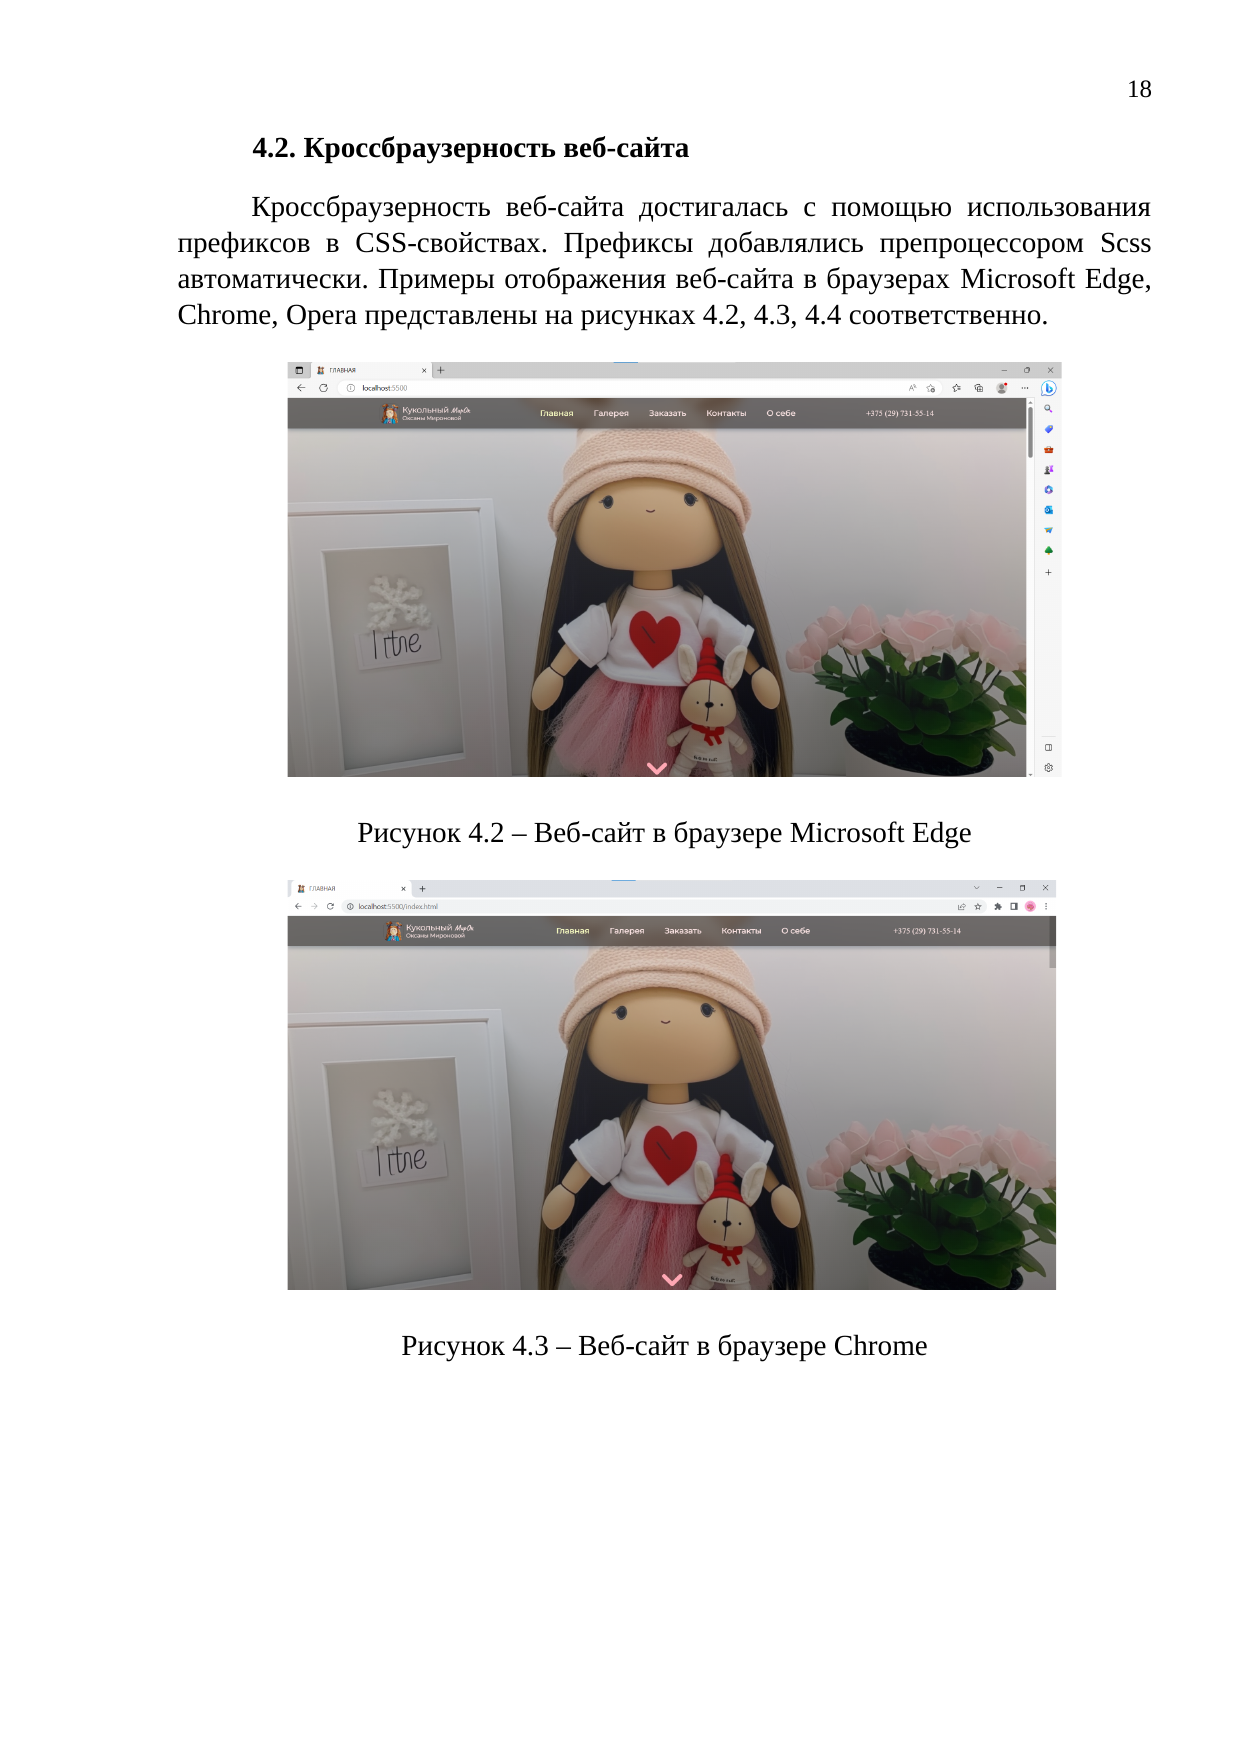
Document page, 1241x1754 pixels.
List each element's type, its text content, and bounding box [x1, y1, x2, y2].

picture [287, 362, 1062, 777]
text Кроссбраузерность веб-сайта достигалась с помощью использования префиксов в CSS-свойствах. Префиксы добавлялись препроцессором Scss автоматически. Примеры отображения веб-сайта в браузерах Microsoft Edge, Chrome, Opera представлены на рисунках 4.2, 4.3, 4.4 соответственно. [177, 189, 1152, 331]
picture [287, 880, 1057, 1290]
text Рисунок 4.3 – Веб-сайт в браузере Chrome [177, 1328, 1152, 1362]
text Рисунок 4.2 – Веб-сайт в браузере Microsoft Edge [177, 815, 1152, 849]
subtitle 4.2. Кроссбраузерность веб-сайта [177, 131, 1152, 164]
